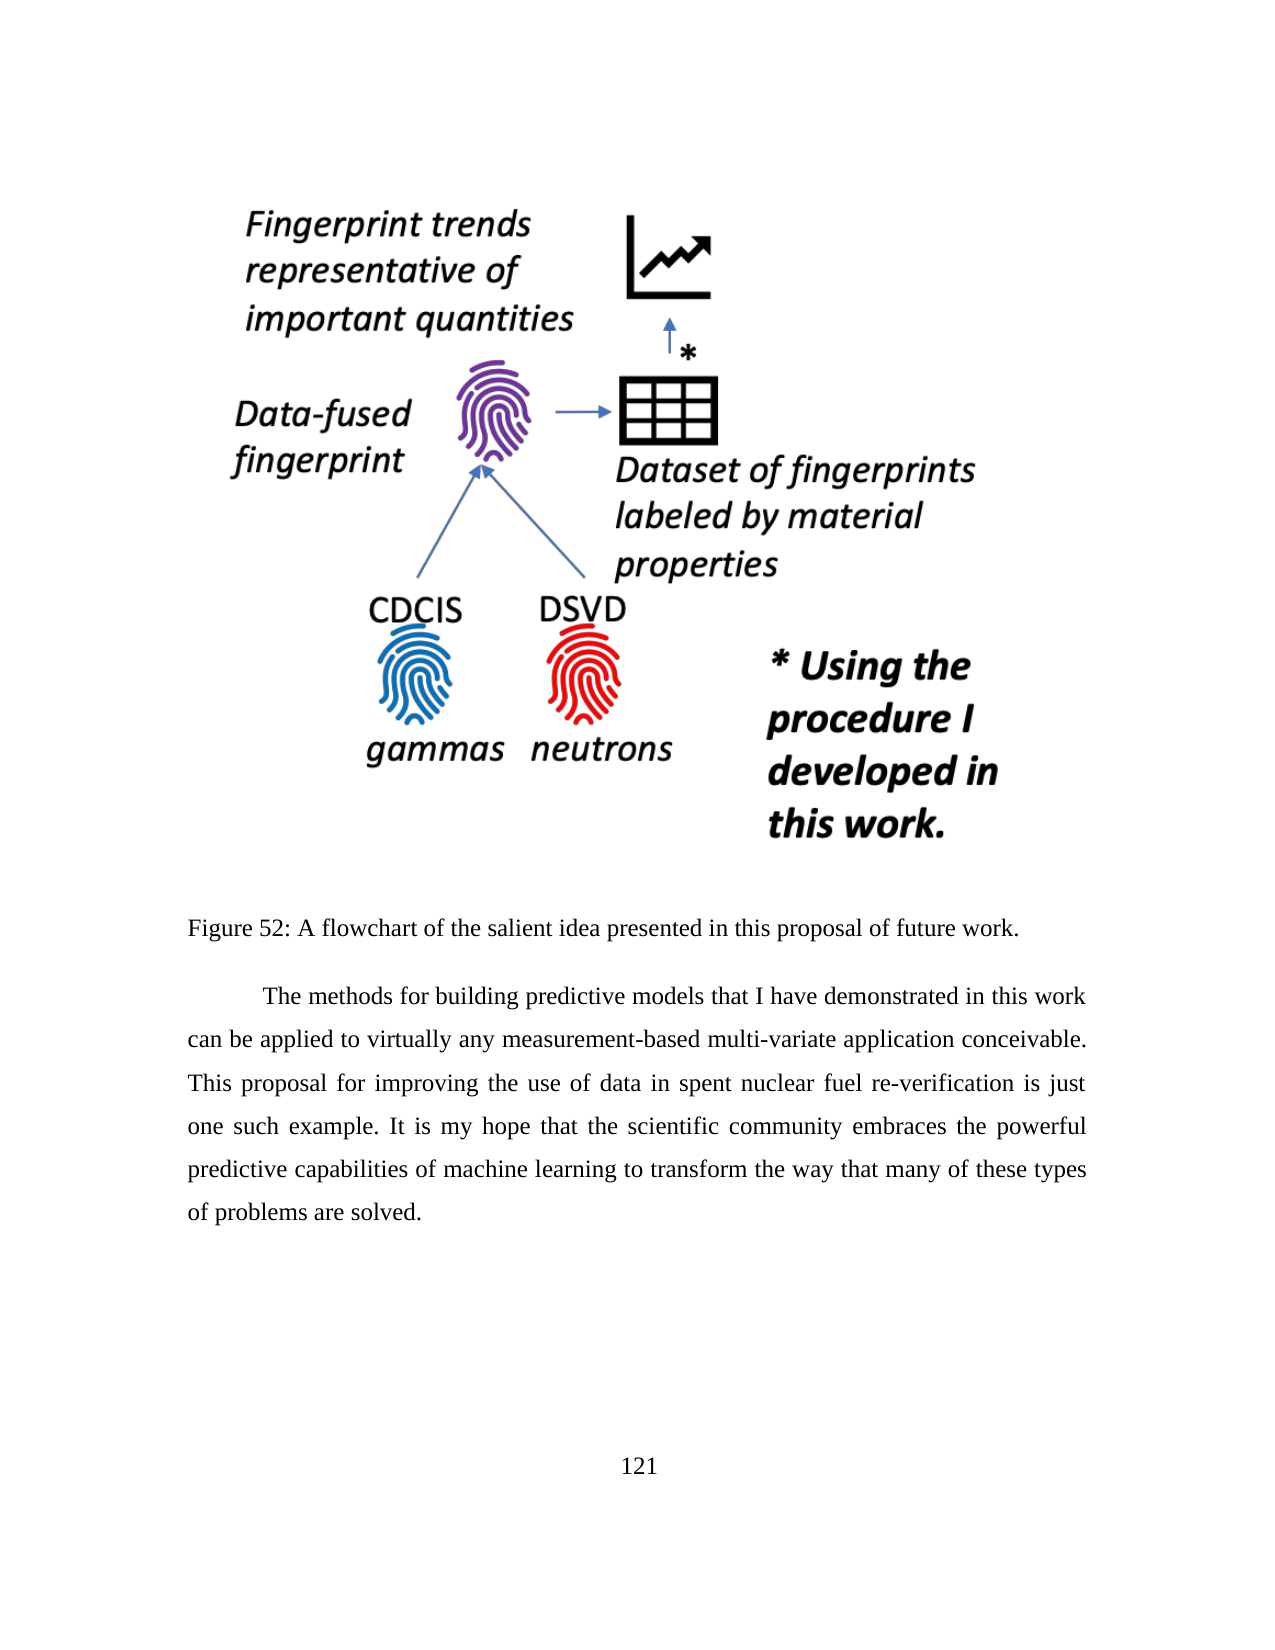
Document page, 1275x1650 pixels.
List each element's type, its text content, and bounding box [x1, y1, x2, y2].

picture [210, 187, 1066, 876]
subtitle Figure 52: A flowchart of the salient idea presented in this proposal of future work. [187, 913, 1087, 942]
text The methods for building predictive models that I have demonstrated in this work can be applied to virtually any measurement-based multi-variate application conceivable. This proposal for improving the use of data in spent nuclear fuel re-verification is just one such example. It is my hope that the scientific community embraces the powerful predictive capabilities of machine learning to transform the way that many of these types of problems are solved. [187, 981, 1087, 1226]
